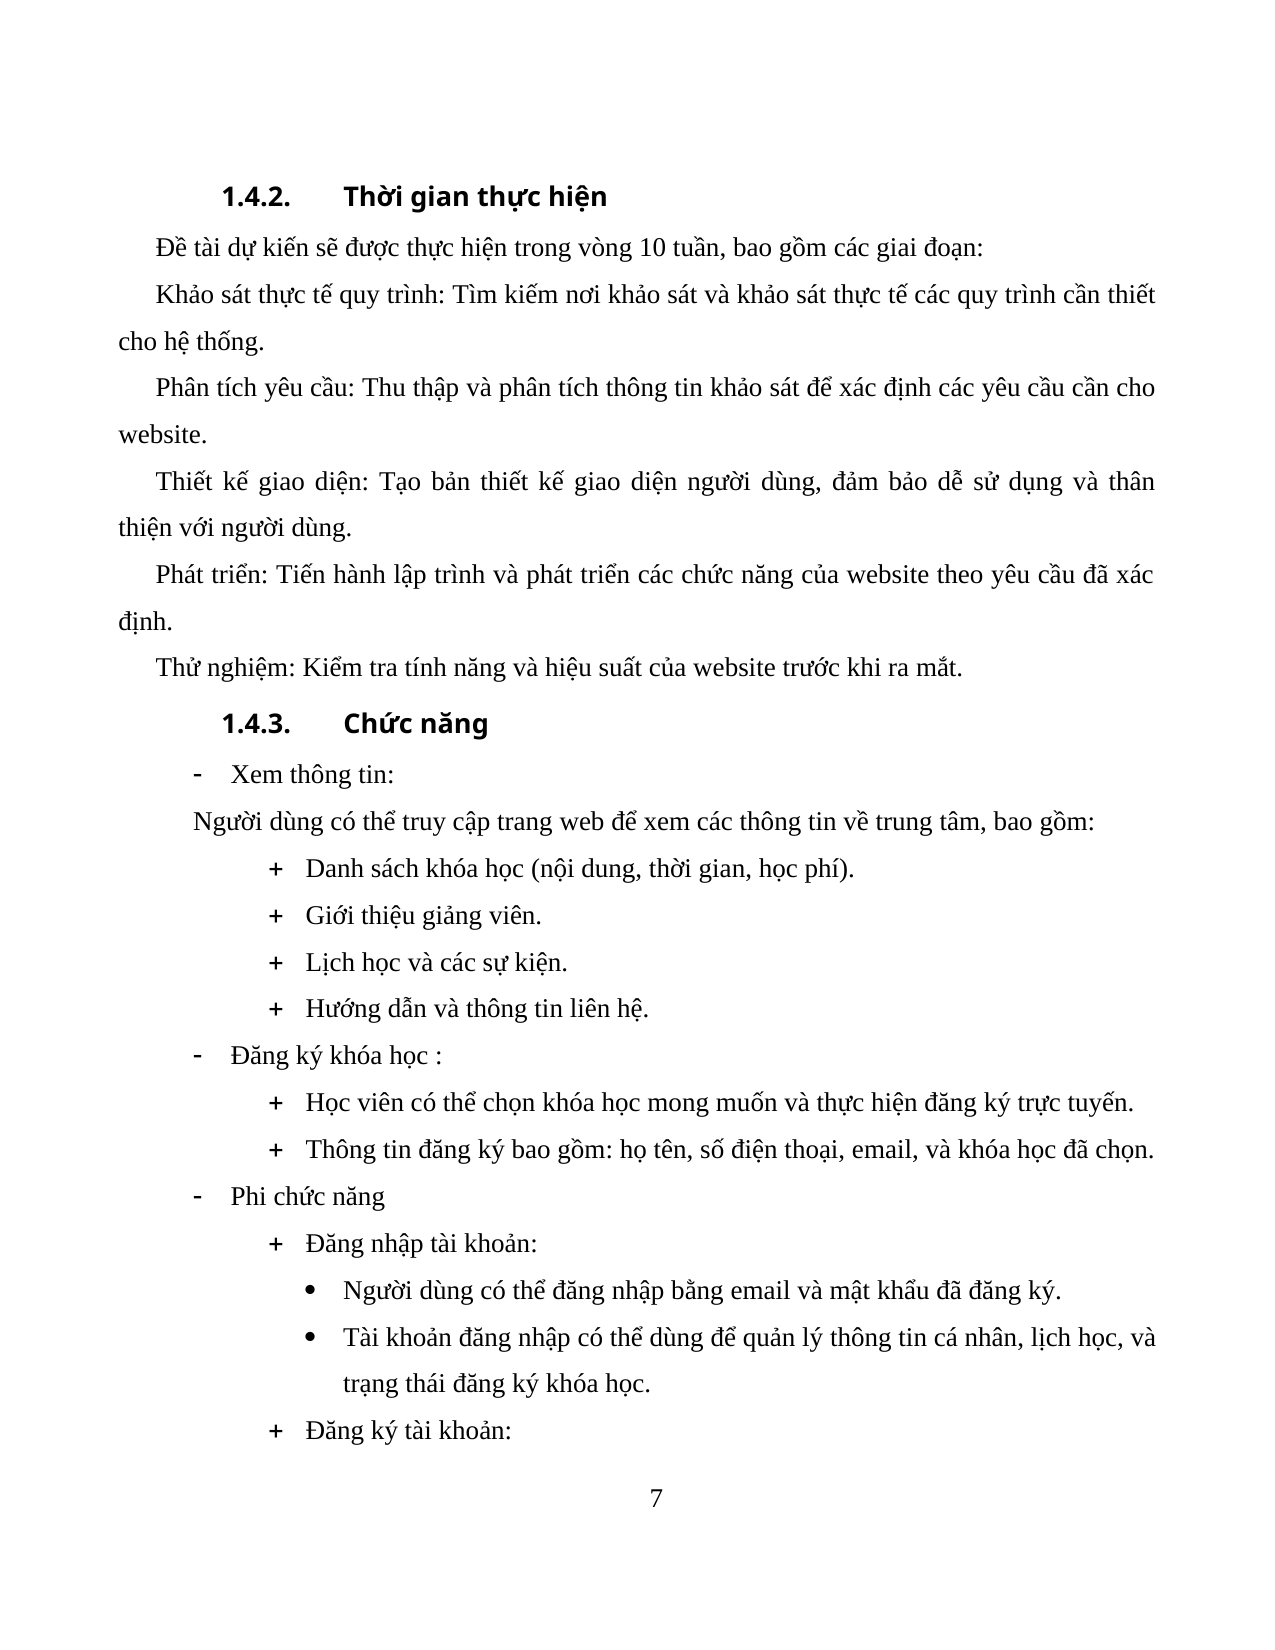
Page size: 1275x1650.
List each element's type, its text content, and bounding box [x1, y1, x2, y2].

list Lịch học và các sự kiện. [268, 946, 1157, 977]
list Giới thiệu giảng viên. [268, 899, 1157, 930]
subtitle Thời gian thực hiện [177, 177, 1157, 214]
list Đăng ký tài khoản: [268, 1414, 1157, 1445]
list Người dùng có thể đăng nhập bằng email và mật khẩu đã đăng ký. [305, 1274, 1157, 1305]
list Đăng nhập tài khoản: [268, 1227, 1157, 1258]
text Khảo sát thực tế quy trình: Tìm kiếm nơi khảo sát và khảo sát thực tế các quy trình cần thiết cho hệ thống. [118, 278, 1157, 356]
text Thử nghiệm: Kiểm tra tính năng và hiệu suất của website trước khi ra mắt. [118, 651, 1157, 682]
list Phi chức năng [193, 1180, 1157, 1211]
list Hướng dẫn và thông tin liên hệ. [268, 993, 1157, 1024]
list Tài khoản đăng nhập có thể dùng để quản lý thông tin cá nhân, lịch học, và trạng thái đăng ký khóa học. [305, 1321, 1157, 1399]
text Phân tích yêu cầu: Thu thập và phân tích thông tin khảo sát để xác định các yêu cầu cần cho website. [118, 371, 1157, 449]
text Người dùng có thể truy cập trang web để xem các thông tin về trung tâm, bao gồm: [193, 805, 1157, 836]
list Thông tin đăng ký bao gồm: họ tên, số điện thoại, email, và khóa học đã chọn. [268, 1133, 1157, 1164]
text Đề tài dự kiến sẽ được thực hiện trong vòng 10 tuần, bao gồm các giai đoạn: [118, 231, 1157, 262]
list Xem thông tin: [193, 758, 1157, 790]
text Thiết kế giao diện: Tạo bản thiết kế giao diện người dùng, đảm bảo dễ sử dụng và thân thiện với người dùng. [118, 465, 1157, 542]
text Phát triển: Tiến hành lập trình và phát triển các chức năng của website theo yêu cầu đã xác định. [118, 558, 1157, 636]
list Đăng ký khóa học : [193, 1039, 1157, 1071]
list Học viên có thể chọn khóa học mong muốn và thực hiện đăng ký trực tuyến. [268, 1086, 1157, 1118]
list Danh sách khóa học (nội dung, thời gian, học phí). [268, 852, 1157, 883]
subtitle Chức năng [177, 704, 1157, 741]
